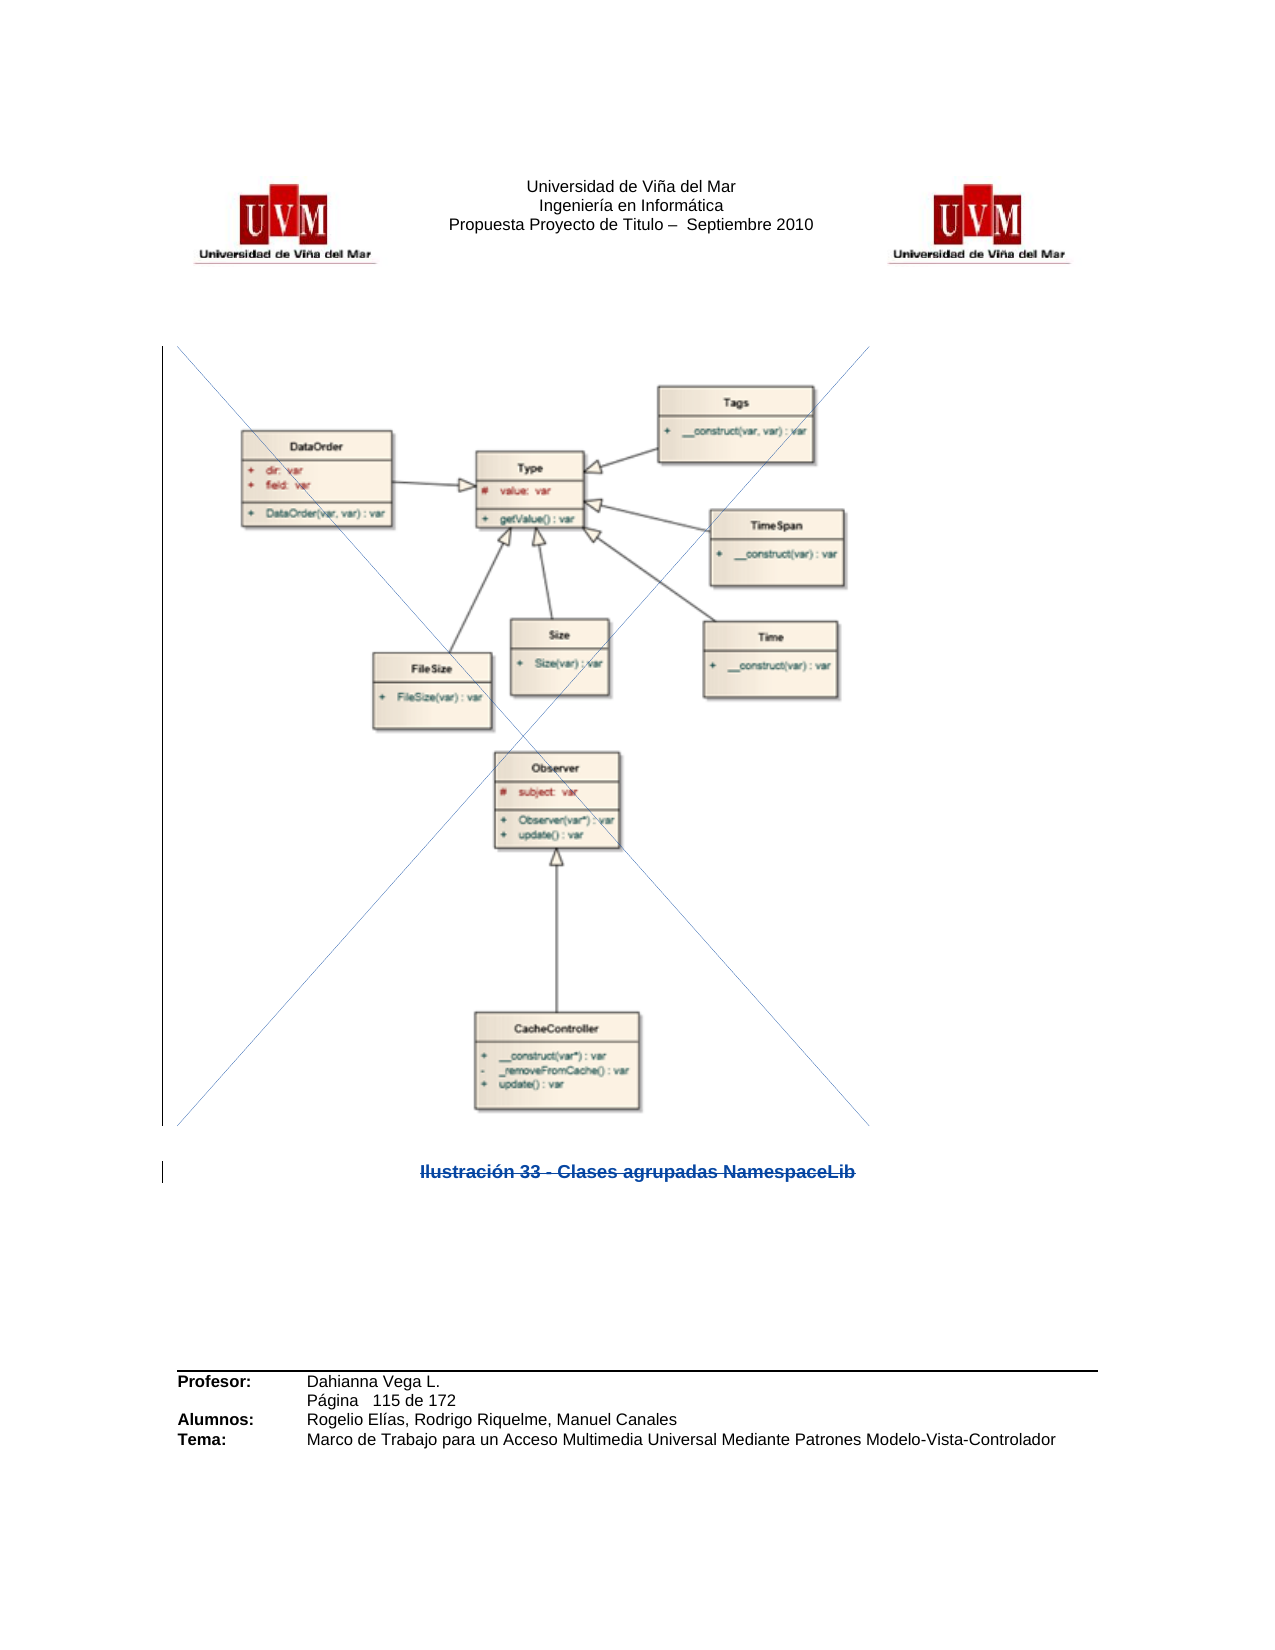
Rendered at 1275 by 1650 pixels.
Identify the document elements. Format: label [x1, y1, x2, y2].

picture [525, 347, 870, 1125]
picture [871, 176, 1084, 267]
picture [179, 738, 868, 1126]
picture [177, 348, 522, 1124]
picture [177, 176, 390, 267]
picture [178, 346, 868, 735]
